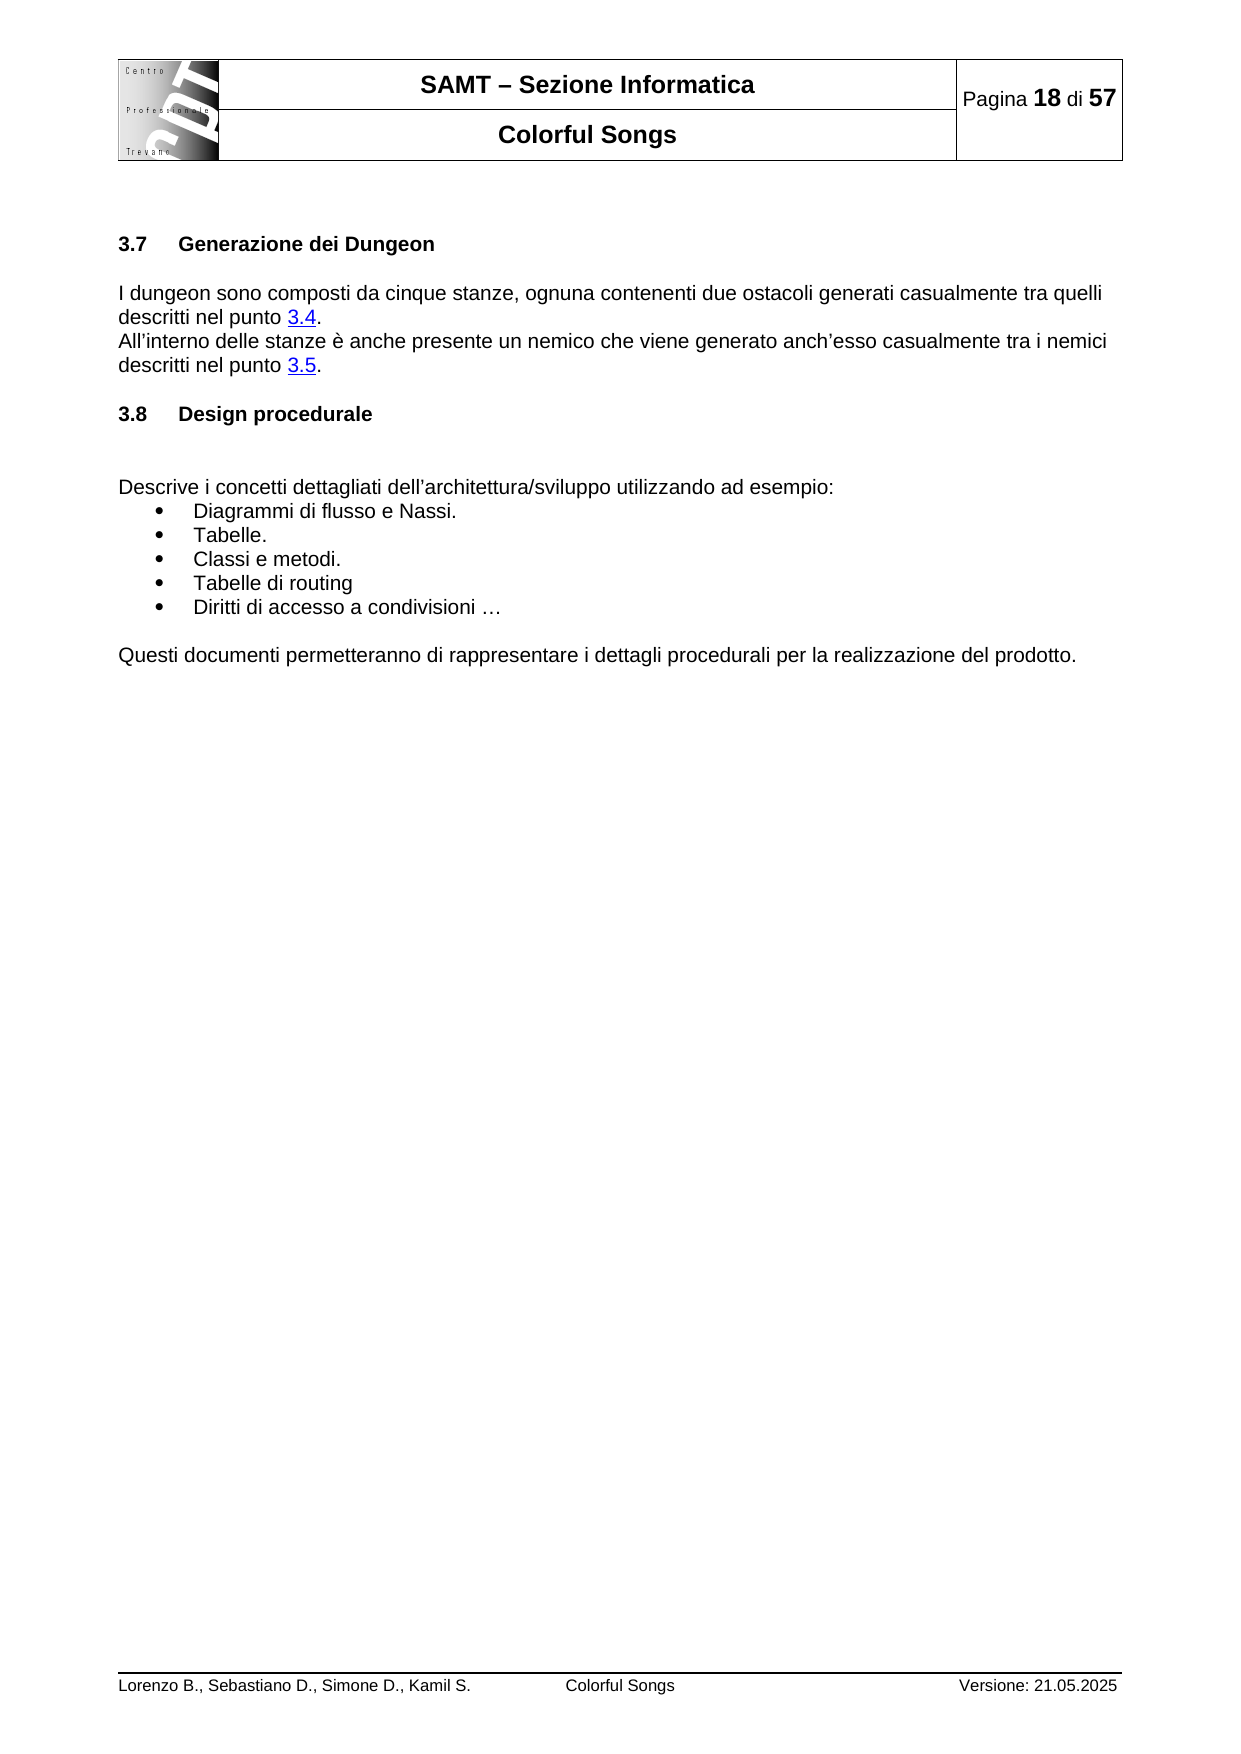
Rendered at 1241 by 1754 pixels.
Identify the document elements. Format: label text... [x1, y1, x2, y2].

subtitle Design procedurale [118, 402, 1122, 426]
subtitle Generazione dei Dungeon [118, 232, 1122, 256]
picture [118, 60, 219, 160]
list Tabelle. [156, 522, 1122, 547]
list Diagrammi di flusso e Nassi. [156, 498, 1122, 522]
text I dungeon sono composti da cinque stanze, ognuna contenenti due ostacoli generati casualmente tra quelli descritti nel punto 3.4. [118, 281, 1122, 329]
list Tabelle di routing [156, 571, 1122, 595]
text Questi documenti permetteranno di rappresentare i dettagli procedurali per la realizzazione del prodotto. [118, 643, 1122, 667]
list Classi e metodi. [156, 547, 1122, 571]
text All’interno delle stanze è anche presente un nemico che viene generato anch’esso casualmente tra i nemici descritti nel punto 3.5. [118, 329, 1122, 377]
list Diritti di accesso a condivisioni … [156, 595, 1122, 619]
text Descrive i concetti dettagliati dell’architettura/sviluppo utilizzando ad esempio: [118, 474, 1122, 498]
